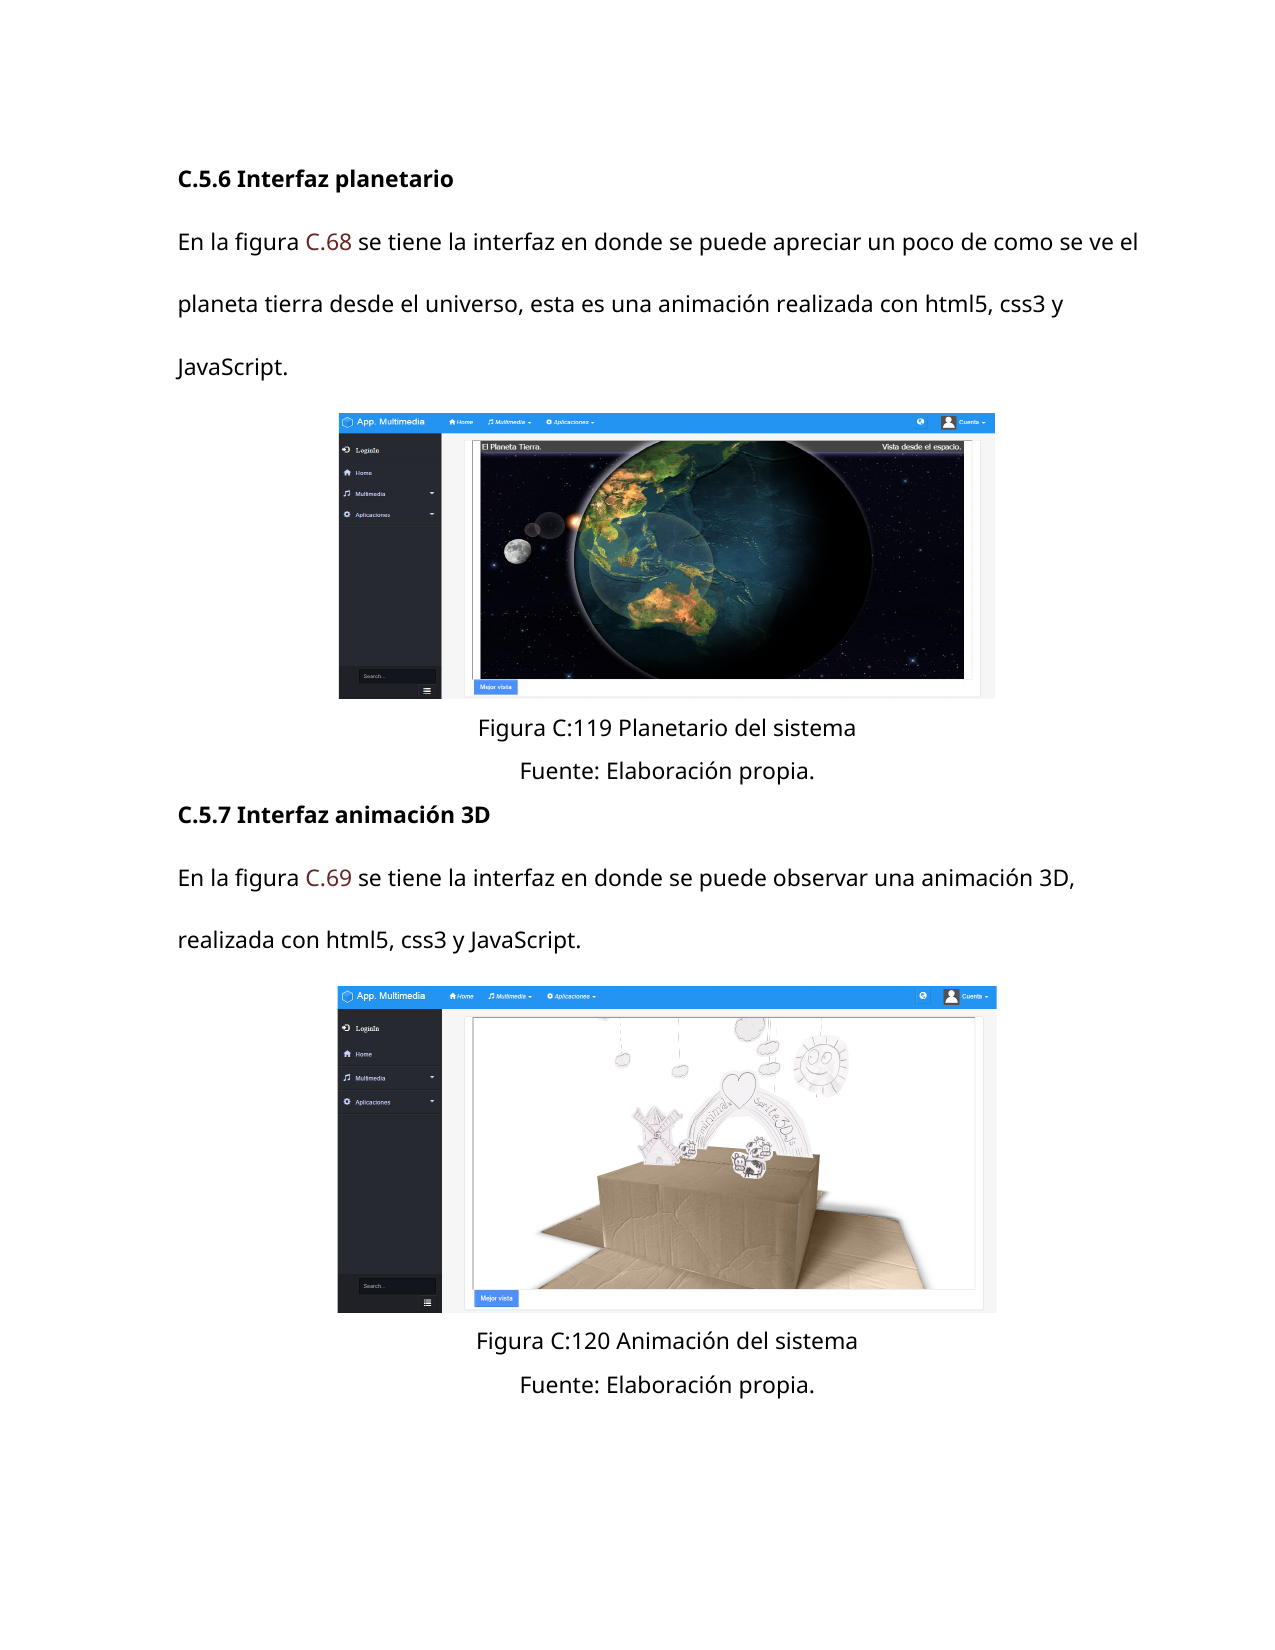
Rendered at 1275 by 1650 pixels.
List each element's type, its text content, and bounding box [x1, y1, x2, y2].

subtitle C.5.7 Interfaz animación 3D [177, 799, 1157, 830]
text En la figura C.68 se tiene la interfaz en donde se puede apreciar un poco de como se ve el planeta tierra desde el universo, esta es una animación realizada con html5, css3 y JavaScript. [177, 226, 1157, 382]
text En la figura C.69 se tiene la interfaz en donde se puede observar una animación 3D, realizada con html5, css3 y JavaScript. [177, 862, 1157, 955]
text Fuente: Elaboración propia. [177, 1369, 1157, 1400]
subtitle C.5.6 Interfaz planetario [177, 163, 1157, 194]
text Fuente: Elaboración propia. [177, 755, 1157, 787]
